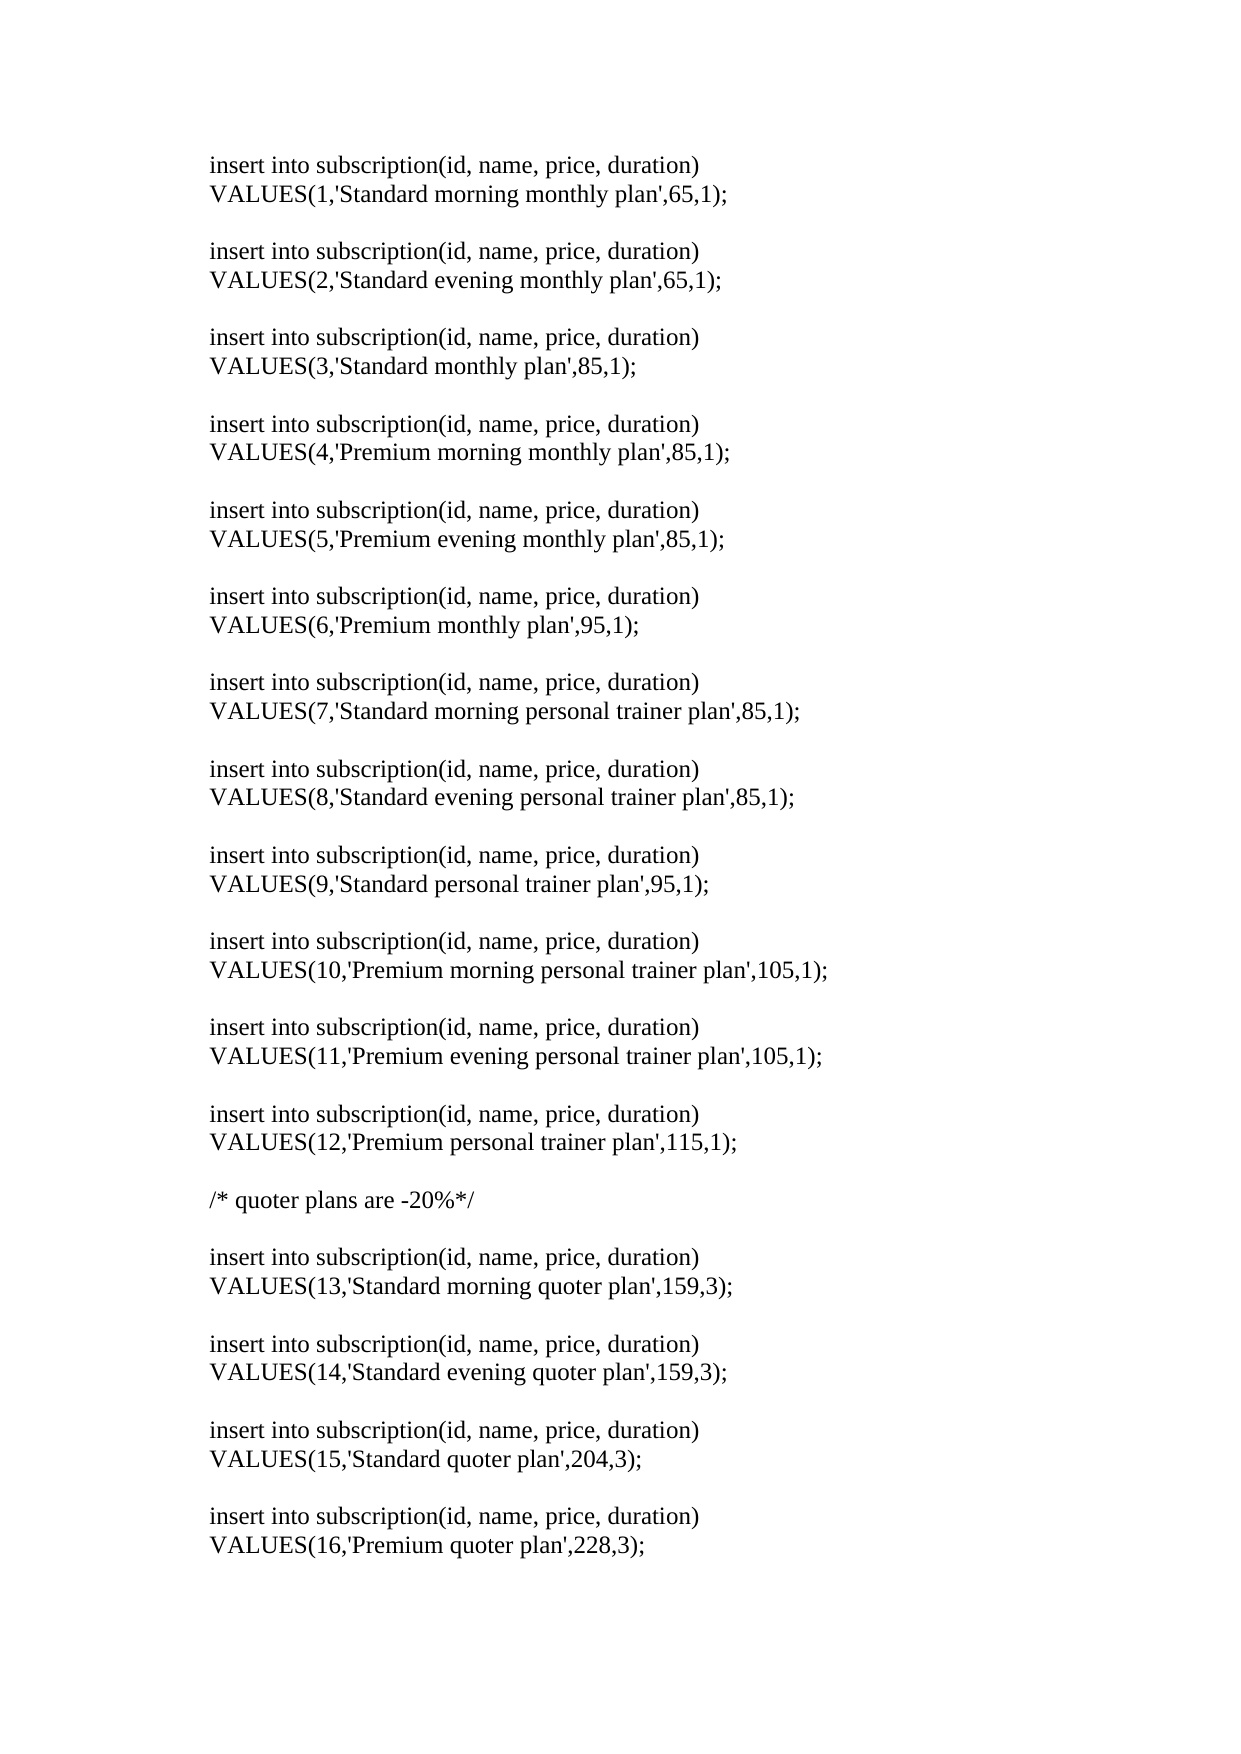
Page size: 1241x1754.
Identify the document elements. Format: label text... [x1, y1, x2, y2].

text insert into subscription(id, name, price, duration) [150, 150, 1090, 179]
text VALUES(10,'Premium morning personal trainer plan',105,1); [150, 955, 1090, 984]
text VALUES(5,'Premium evening monthly plan',85,1); [150, 524, 1090, 552]
text insert into subscription(id, name, price, duration) [150, 1329, 1090, 1357]
text insert into subscription(id, name, price, duration) [150, 926, 1090, 955]
text insert into subscription(id, name, price, duration) [150, 409, 1090, 437]
text insert into subscription(id, name, price, duration) [150, 1099, 1090, 1127]
text VALUES(3,'Standard monthly plan',85,1); [150, 351, 1090, 380]
text VALUES(2,'Standard evening monthly plan',65,1); [150, 265, 1090, 294]
text insert into subscription(id, name, price, duration) [150, 1501, 1090, 1530]
text VALUES(6,'Premium monthly plan',95,1); [150, 610, 1090, 639]
text VALUES(12,'Premium personal trainer plan',115,1); [150, 1127, 1090, 1156]
text VALUES(1,'Standard morning monthly plan',65,1); [150, 179, 1090, 207]
text VALUES(14,'Standard evening quoter plan',159,3); [150, 1357, 1090, 1386]
text insert into subscription(id, name, price, duration) [150, 322, 1090, 351]
text VALUES(11,'Premium evening personal trainer plan',105,1); [150, 1041, 1090, 1070]
text VALUES(9,'Standard personal trainer plan',95,1); [150, 869, 1090, 897]
text VALUES(16,'Premium quoter plan',228,3); [150, 1530, 1090, 1559]
text VALUES(8,'Standard evening personal trainer plan',85,1); [150, 782, 1090, 811]
text insert into subscription(id, name, price, duration) [150, 1415, 1090, 1444]
text insert into subscription(id, name, price, duration) [150, 1012, 1090, 1041]
text VALUES(7,'Standard morning personal trainer plan',85,1); [150, 696, 1090, 725]
text VALUES(15,'Standard quoter plan',204,3); [150, 1444, 1090, 1472]
text insert into subscription(id, name, price, duration) [150, 840, 1090, 869]
text insert into subscription(id, name, price, duration) [150, 236, 1090, 265]
text VALUES(13,'Standard morning quoter plan',159,3); [150, 1271, 1090, 1300]
text /* quoter plans are -20%*/ [150, 1185, 1090, 1214]
text insert into subscription(id, name, price, duration) [150, 581, 1090, 610]
text insert into subscription(id, name, price, duration) [150, 1242, 1090, 1271]
text insert into subscription(id, name, price, duration) [150, 754, 1090, 782]
text insert into subscription(id, name, price, duration) [150, 495, 1090, 524]
text VALUES(4,'Premium morning monthly plan',85,1); [150, 437, 1090, 466]
text insert into subscription(id, name, price, duration) [150, 667, 1090, 696]
